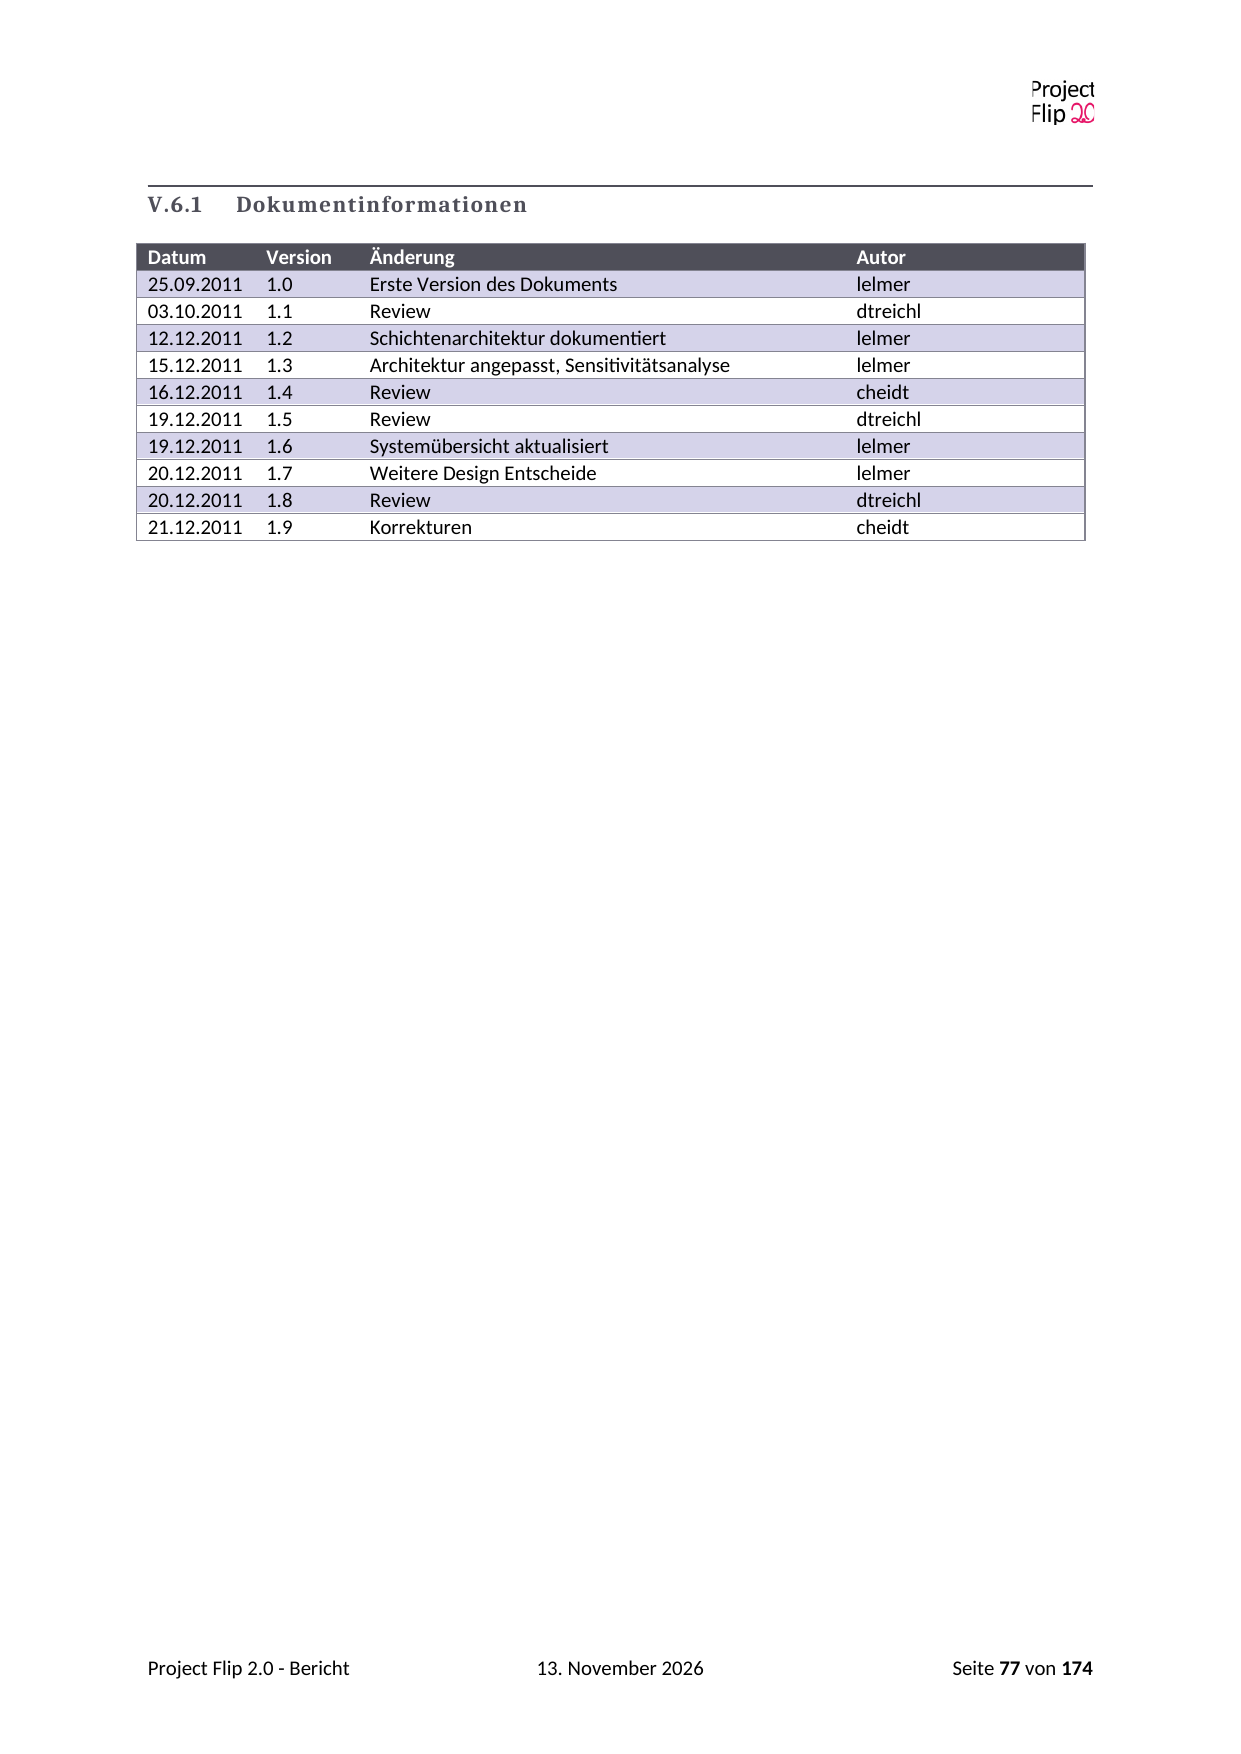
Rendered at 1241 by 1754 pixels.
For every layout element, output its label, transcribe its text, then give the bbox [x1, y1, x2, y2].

table_cell 1.4 [255, 379, 358, 404]
table_header Änderung [358, 244, 845, 270]
table_cell 1.7 [255, 460, 358, 486]
table_cell Systemübersicht aktualisiert [358, 433, 845, 458]
table_cell Architektur angepasst, Sensitivitätsanalyse [358, 352, 845, 378]
table_cell 19.12.2011 [137, 433, 255, 458]
table_cell 21.12.2011 [137, 514, 255, 539]
table_cell 03.10.2011 [137, 298, 255, 324]
table_cell 19.12.2011 [137, 406, 255, 432]
table_cell 1.1 [255, 298, 358, 324]
table_header Version [255, 244, 358, 270]
table_cell lelmer [845, 352, 1084, 378]
table_cell Review [358, 487, 845, 512]
table_header Autor [845, 244, 1084, 270]
table_cell 15.12.2011 [137, 352, 255, 378]
table_cell Review [358, 406, 845, 432]
table_cell lelmer [845, 460, 1084, 486]
table_cell cheidt [845, 379, 1084, 404]
table_cell lelmer [845, 271, 1084, 297]
table_cell dtreichl [845, 487, 1084, 512]
table_cell lelmer [845, 325, 1084, 351]
table_cell Korrekturen [358, 514, 845, 539]
table_cell dtreichl [845, 406, 1084, 432]
table_cell 20.12.2011 [137, 460, 255, 486]
table_cell Weitere Design Entscheide [358, 460, 845, 486]
table_cell 12.12.2011 [137, 325, 255, 351]
table_cell 1.0 [255, 271, 358, 297]
table_cell 1.5 [255, 406, 358, 432]
table_cell cheidt [845, 514, 1084, 539]
table_cell Erste Version des Dokuments [358, 271, 845, 297]
table_header Datum [137, 244, 255, 270]
table_cell 20.12.2011 [137, 487, 255, 512]
table_cell lelmer [845, 433, 1084, 458]
table_cell 1.8 [255, 487, 358, 512]
table_cell 1.3 [255, 352, 358, 378]
table_cell dtreichl [845, 298, 1084, 324]
table_cell 25.09.2011 [137, 271, 255, 297]
table_cell 1.6 [255, 433, 358, 458]
subtitle Dokumentinformationen [148, 187, 1093, 218]
table_cell 1.2 [255, 325, 358, 351]
table_cell 1.9 [255, 514, 358, 539]
picture [1081, 79, 1097, 124]
table_cell 16.12.2011 [137, 379, 255, 404]
table_cell Schichtenarchitektur dokumentiert [358, 325, 845, 351]
table_cell Review [358, 298, 845, 324]
table_cell Review [358, 379, 845, 404]
